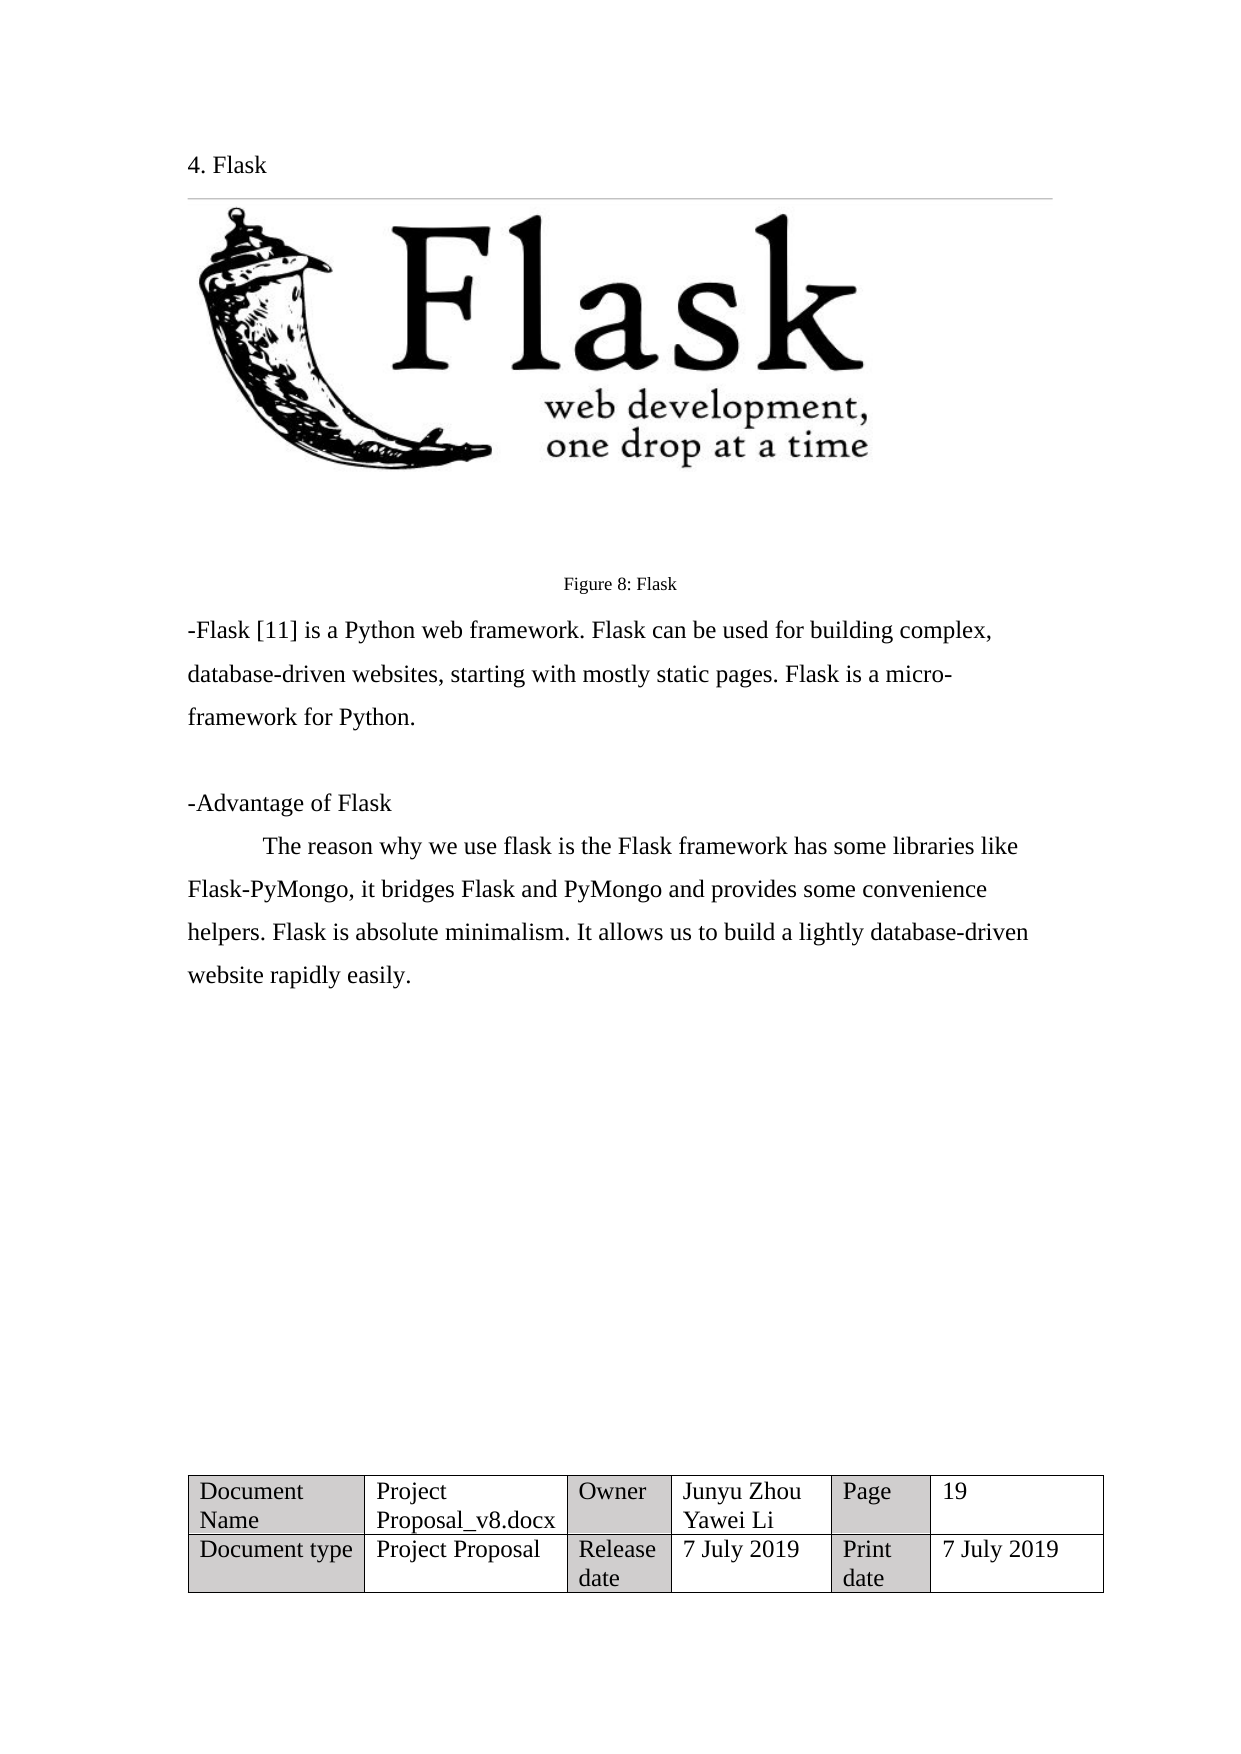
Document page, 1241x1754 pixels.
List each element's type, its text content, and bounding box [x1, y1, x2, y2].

text The reason why we use flask is the Flask framework has some libraries like Flask-PyMongo, it bridges Flask and PyMongo and provides some convenience helpers. Flask is absolute minimalism. It allows us to build a lightly database-driven website rapidly easily. [187, 831, 1053, 989]
text 4. Flask [187, 150, 1053, 179]
text -Flask [11] is a Python web framework. Flask can be used for building complex, database-driven websites, starting with mostly static pages. Flask is a micro-framework for Python. [187, 616, 1053, 731]
text -Advantage of Flask [187, 788, 1053, 817]
picture [187, 197, 1053, 559]
text Figure 8: Flask [187, 573, 1053, 595]
